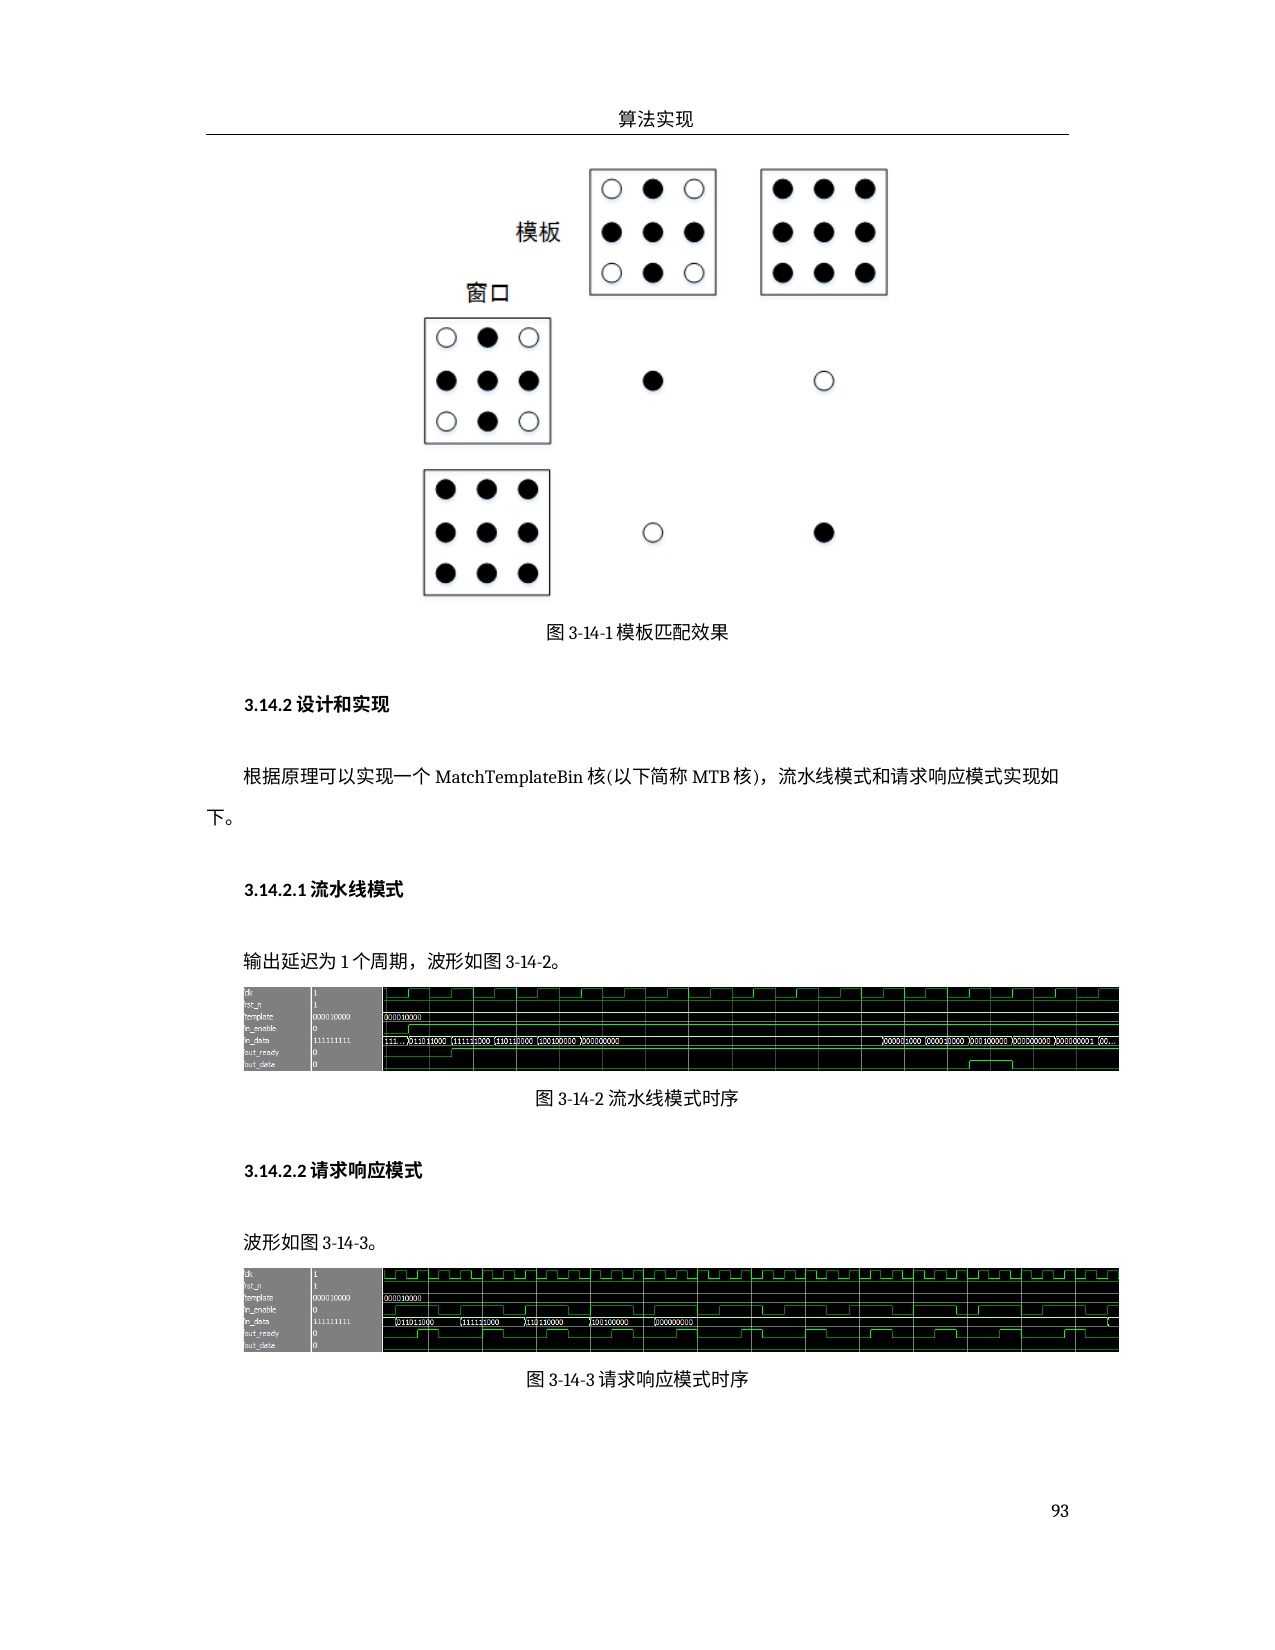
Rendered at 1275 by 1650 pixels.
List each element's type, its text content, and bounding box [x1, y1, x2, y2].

subtitle 3.14.2.2 请求响应模式 [206, 1156, 1069, 1183]
subtitle 3.14.2 设计和实现 [206, 690, 1069, 717]
picture [243, 1268, 1119, 1352]
text 输出延迟为1个周期，波形如图3-14-2。 [206, 946, 1069, 973]
subtitle 3.14.2.1 流水线模式 [206, 874, 1069, 902]
text 波形如图3-14-3。 [206, 1228, 1069, 1255]
picture [243, 987, 1119, 1071]
text 根据原理可以实现一个MatchTemplateBin核(以下简称MTB核)，流水线模式和请求响应模式实现如下。 [206, 762, 1069, 829]
picture [418, 166, 894, 605]
